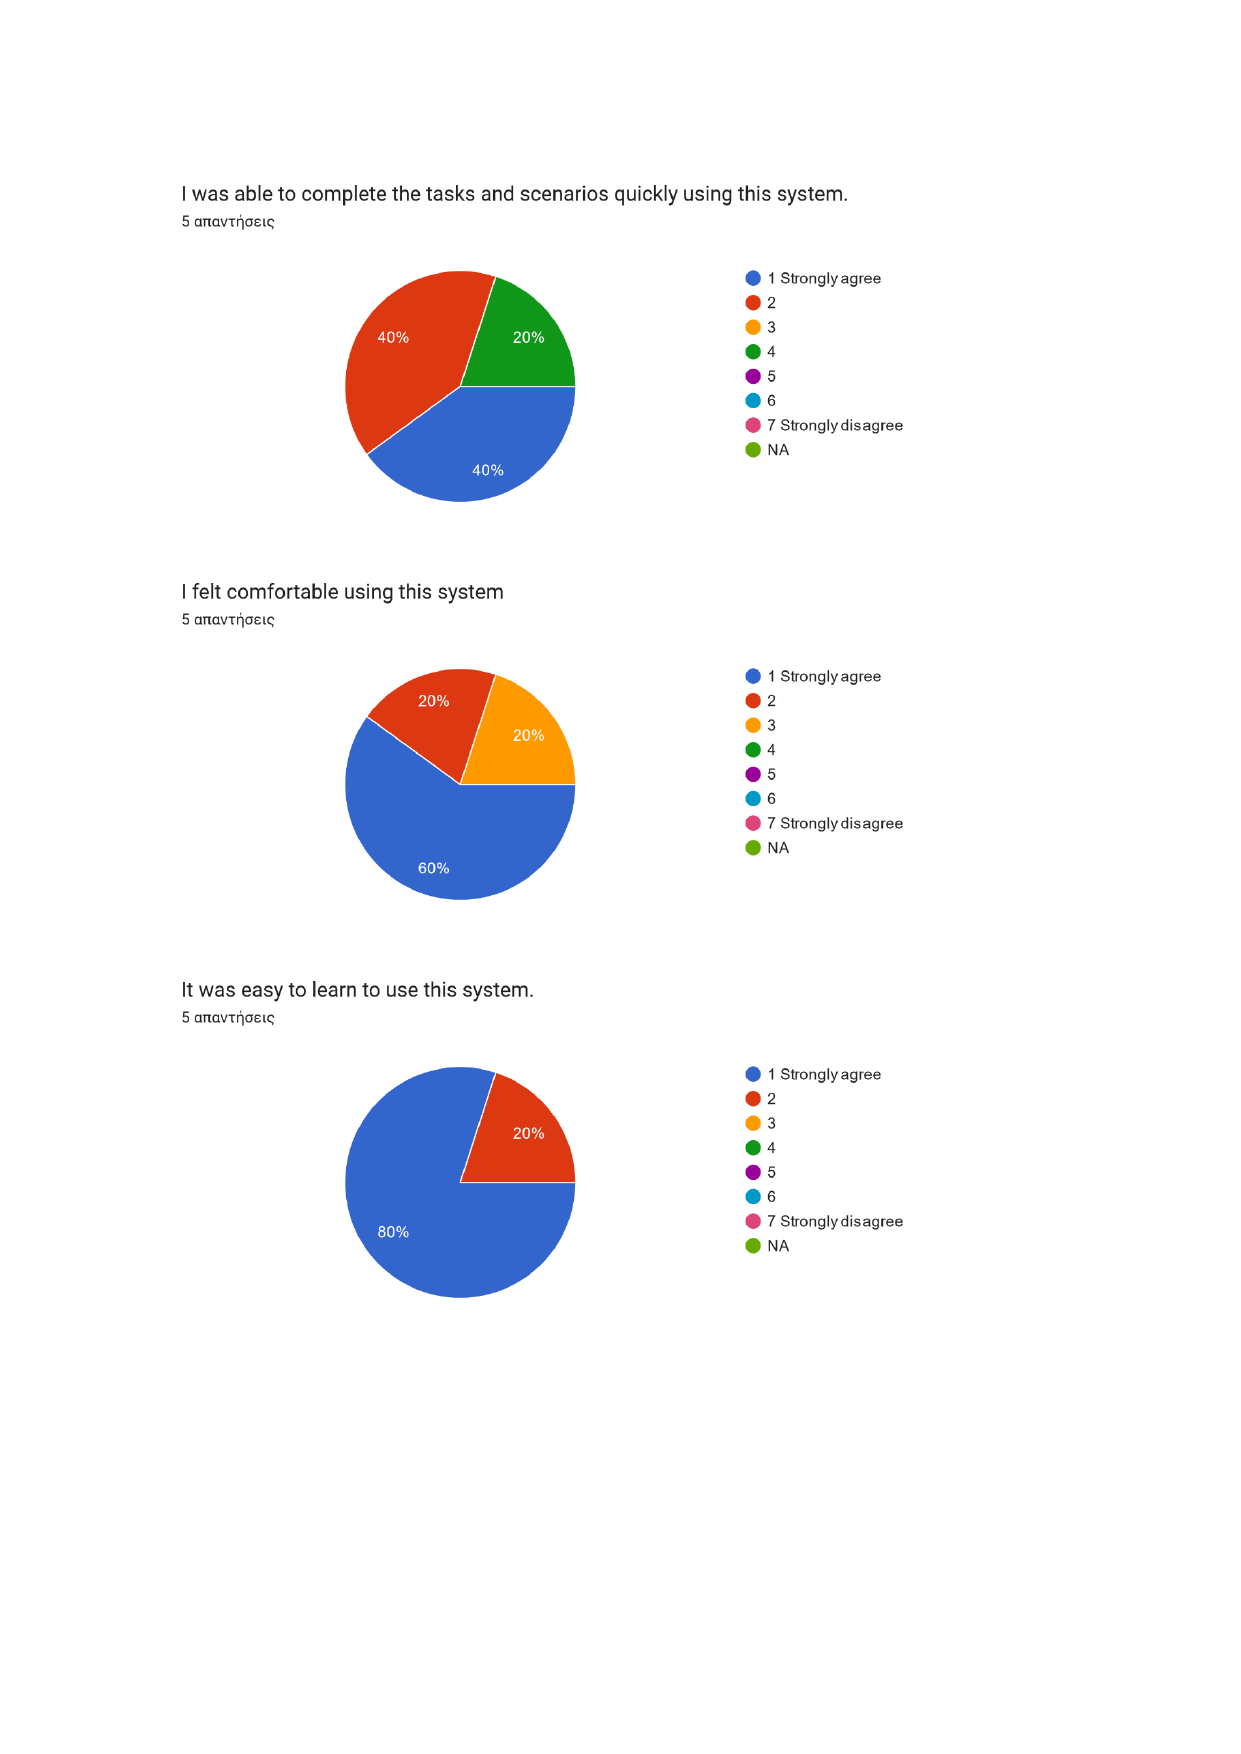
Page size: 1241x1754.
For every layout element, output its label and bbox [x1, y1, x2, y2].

picture [150, 945, 1091, 1342]
picture [150, 150, 1091, 546]
picture [150, 547, 1091, 944]
